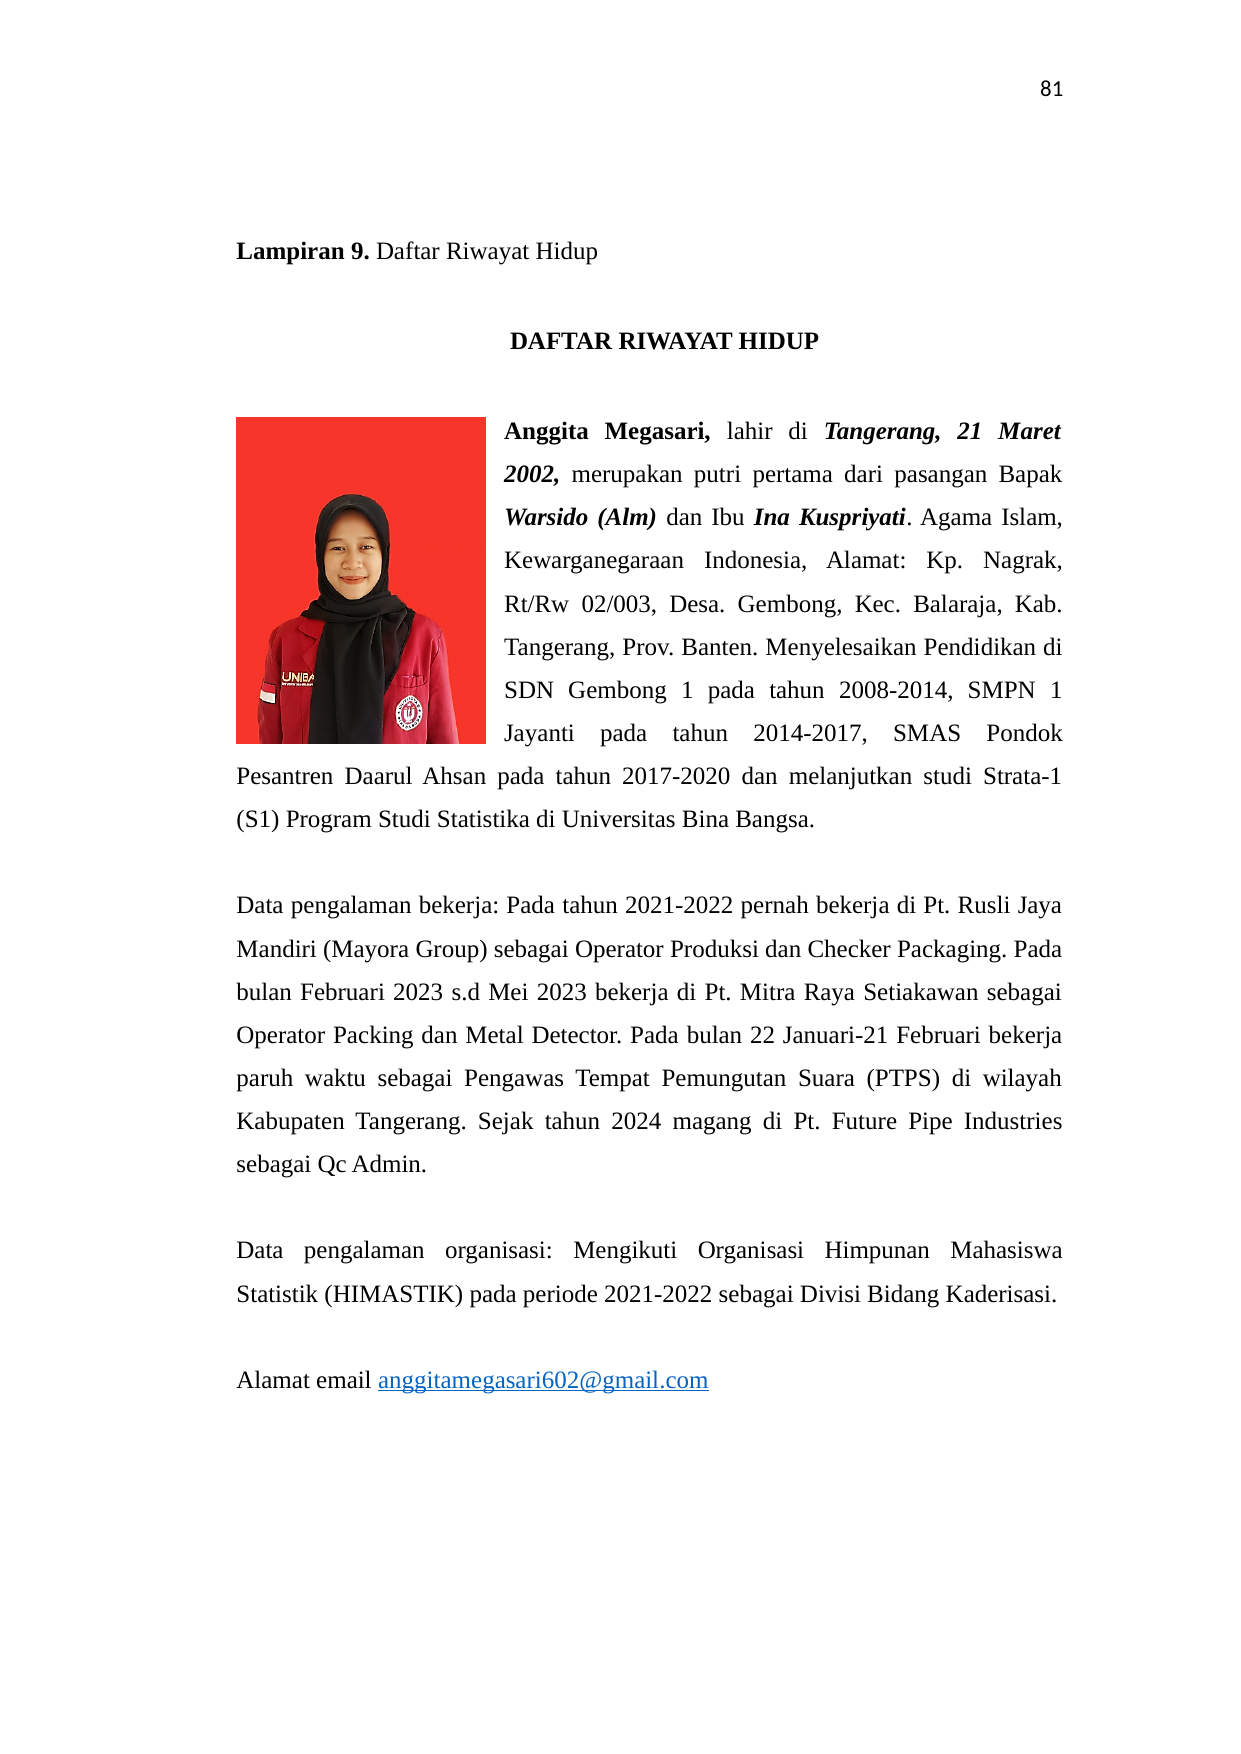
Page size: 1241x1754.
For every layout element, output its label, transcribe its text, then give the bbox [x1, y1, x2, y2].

text Data pengalaman organisasi: Mengikuti Organisasi Himpunan Mahasiswa Statistik (HIMASTIK) pada periode 2021-2022 sebagai Divisi Bidang Kaderisasi. [236, 1236, 1063, 1307]
picture [236, 417, 486, 744]
subtitle DAFTAR RIWAYAT HIDUP [266, 326, 1063, 355]
text Data pengalaman bekerja: Pada tahun 2021-2022 pernah bekerja di Pt. Rusli Jaya Mandiri (Mayora Group) sebagai Operator Produksi dan Checker Packaging. Pada bulan Februari 2023 s.d Mei 2023 bekerja di Pt. Mitra Raya Setiakawan sebagai Operator Packing dan Metal Detector. Pada bulan 22 Januari-21 Februari bekerja paruh waktu sebagai Pengawas Tempat Pemungutan Suara (PTPS) di wilayah Kabupaten Tangerang. Sejak tahun 2024 magang di Pt. Future Pipe Industries sebagai Qc Admin. [236, 891, 1063, 1178]
text Lampiran 9. Daftar Riwayat Hidup [236, 236, 1063, 265]
text Alamat email anggitamegasari602@gmail.com [236, 1365, 1063, 1394]
text Anggita Megasari, lahir di Tangerang, 21 Maret 2002, merupakan putri pertama dari pasangan Bapak Warsido (Alm) dan Ibu Ina Kuspriyati. Agama Islam, Kewarganegaraan Indonesia, Alamat: Kp. Nagrak, Rt/Rw 02/003, Desa. Gembong, Kec. Balaraja, Kab. Tangerang, Prov. Banten. Menyelesaikan Pendidikan di SDN Gembong 1 pada tahun 2008-2014, SMPN 1 Jayanti pada tahun 2014-2017, SMAS Pondok Pesantren Daarul Ahsan pada tahun 2017-2020 dan melanjutkan studi Strata-1 (S1) Program Studi Statistika di Universitas Bina Bangsa. [236, 416, 1063, 833]
